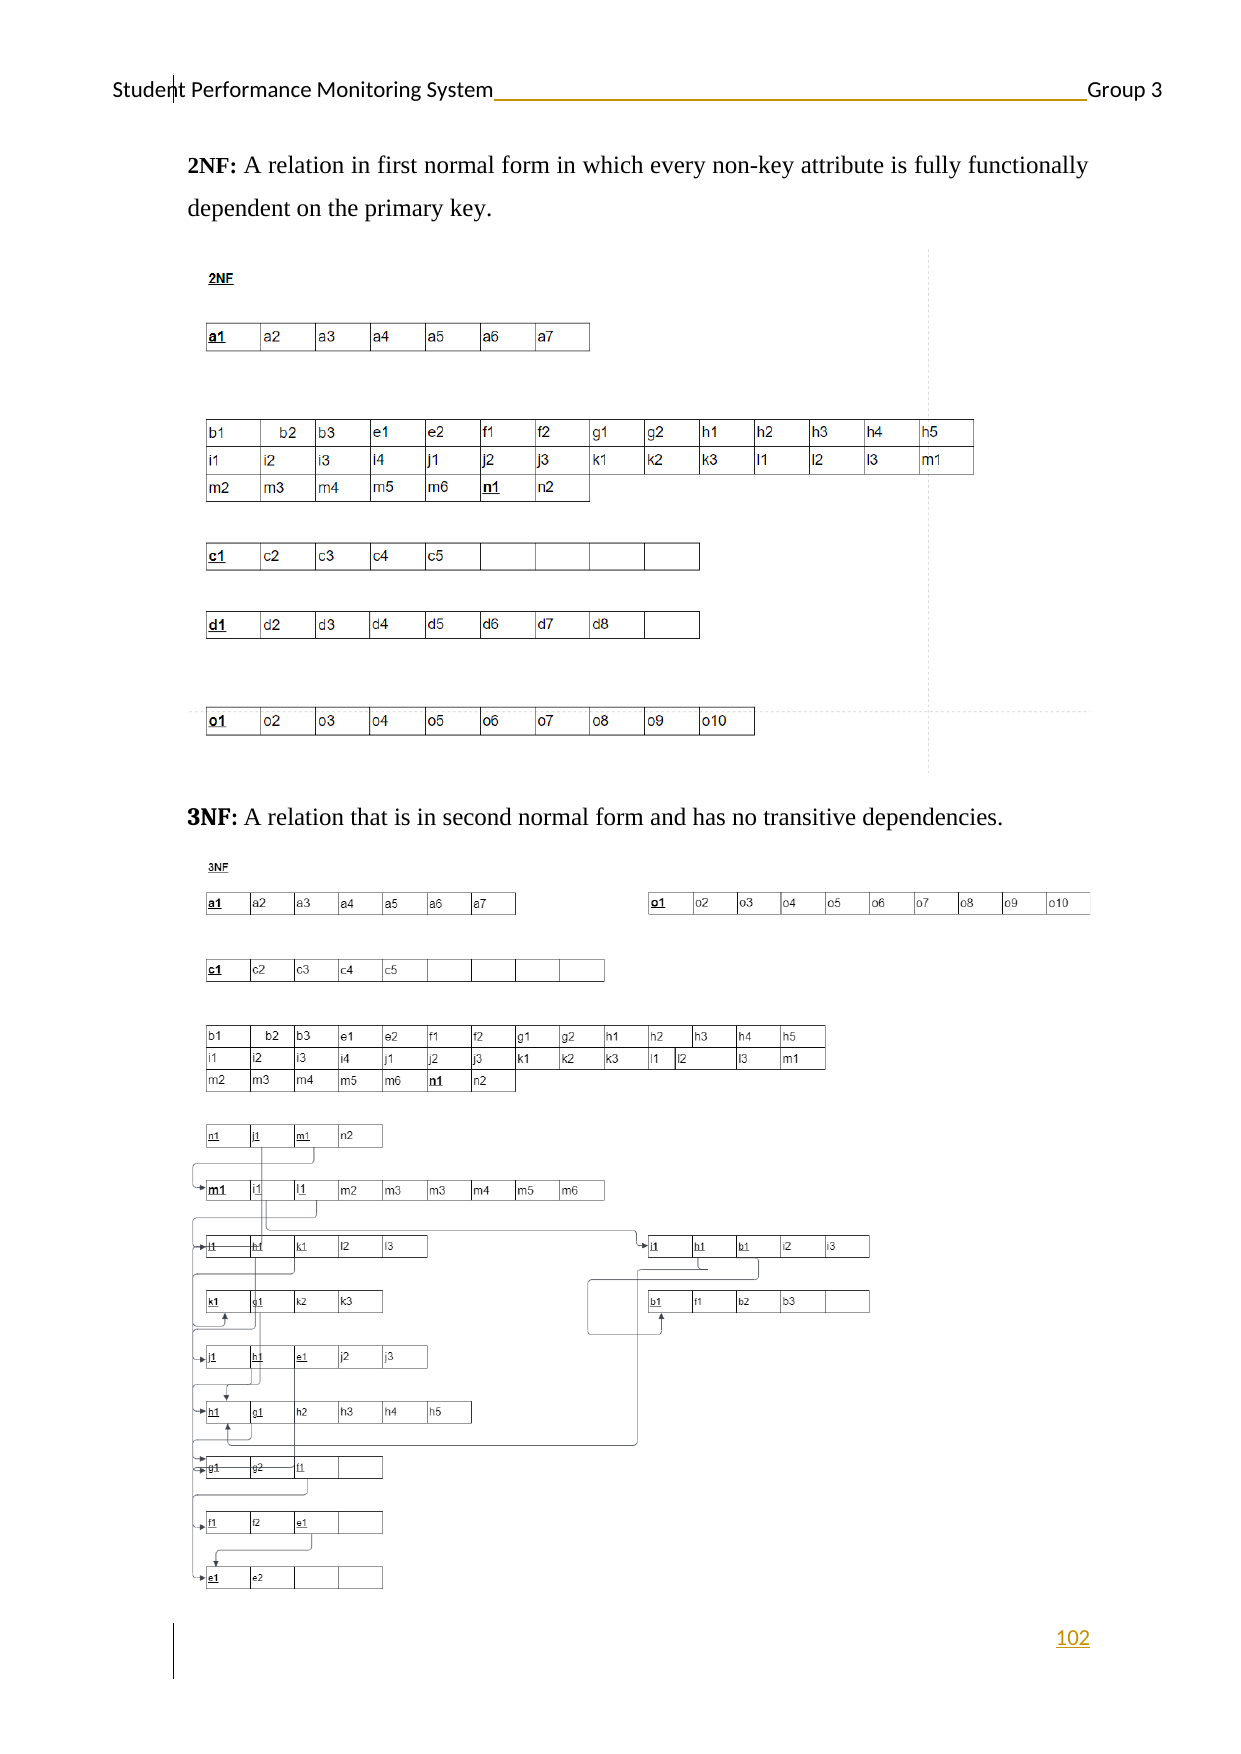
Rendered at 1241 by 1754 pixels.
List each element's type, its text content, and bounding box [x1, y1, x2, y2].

text 3NF: A relation that is in second normal form and has no transitive dependencies. [187, 802, 1090, 832]
text 2NF: A relation in first normal form in which every non-key attribute is fully functionally dependent on the primary key. [187, 150, 1090, 222]
picture [187, 248, 1091, 776]
picture [187, 859, 1091, 1589]
